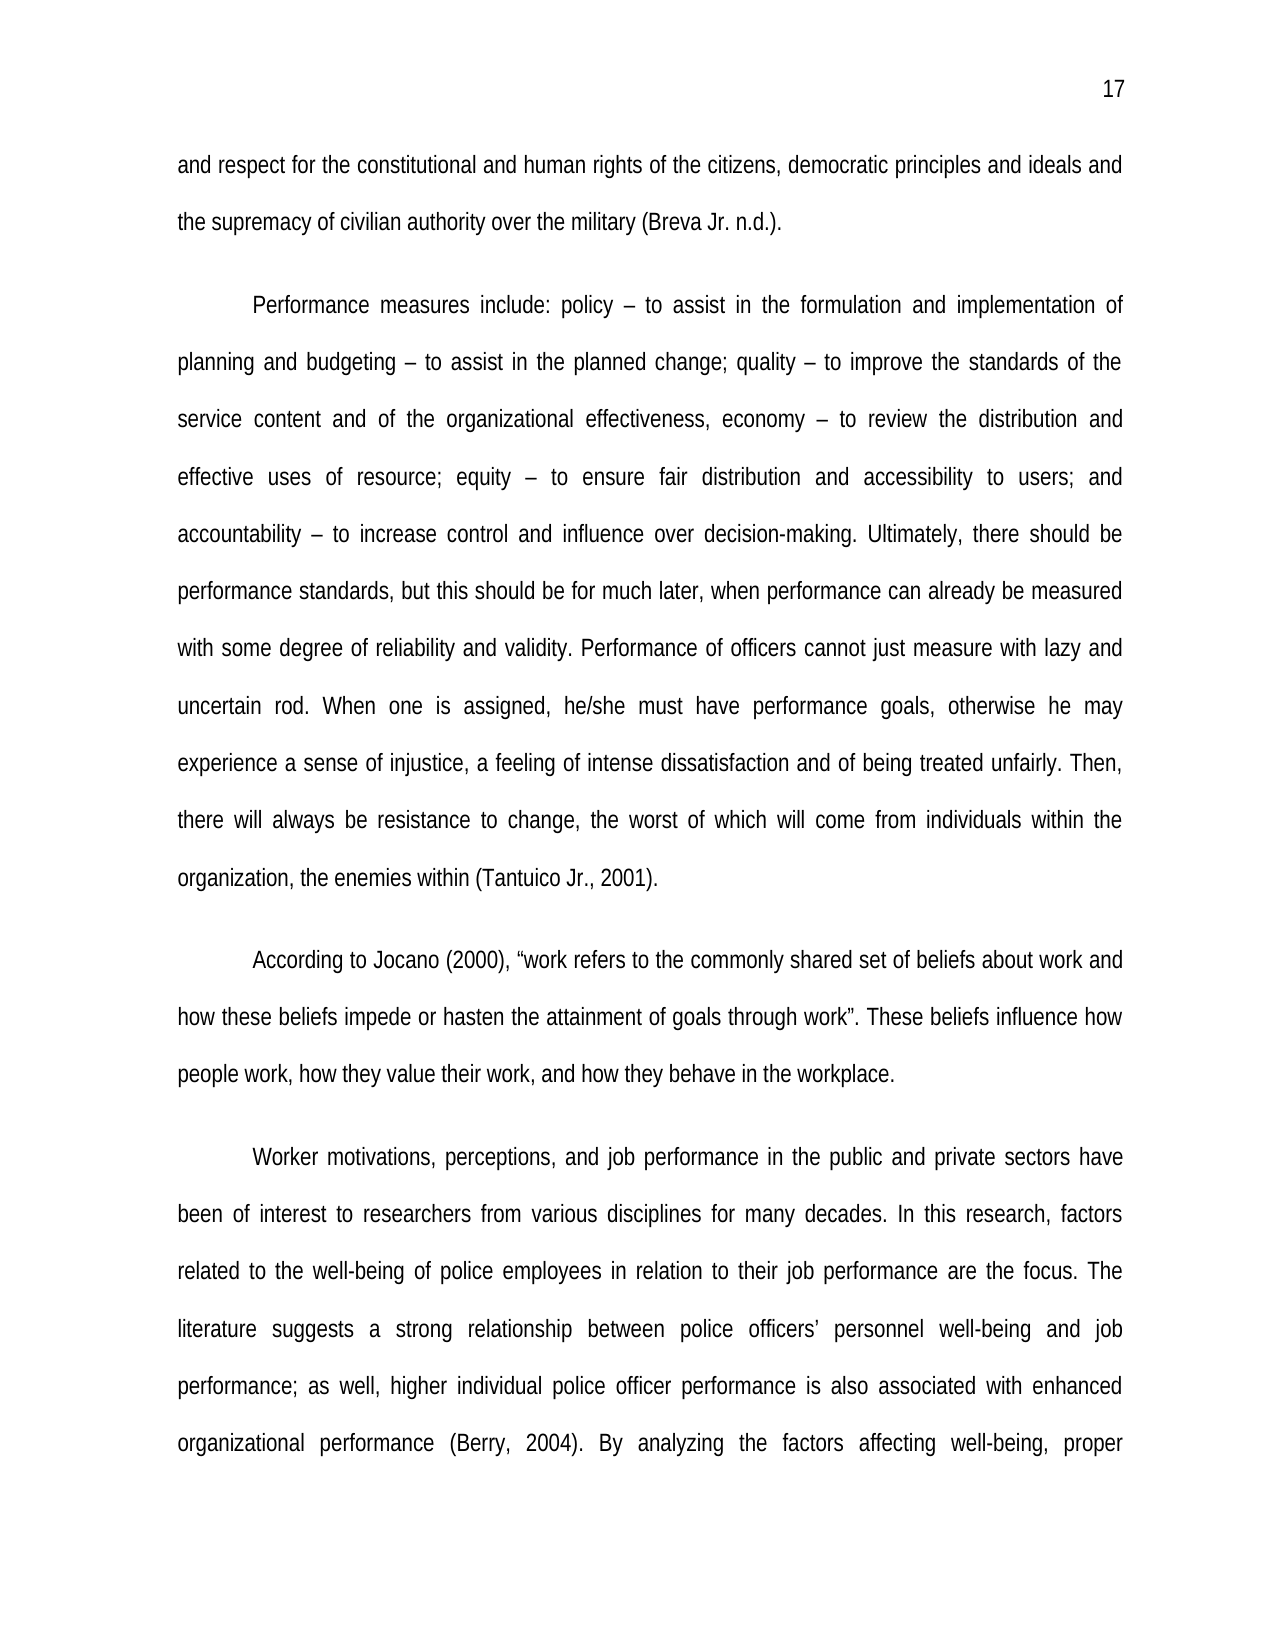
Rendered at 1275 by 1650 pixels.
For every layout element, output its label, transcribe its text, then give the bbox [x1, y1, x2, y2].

text Performance measures include: policy – to assist in the formulation and implementation of planning and budgeting – to assist in the planned change; quality – to improve the standards of the service content and of the organizational effectiveness, economy – to review the distribution and effective uses of resource; equity – to ensure fair distribution and accessibility to users; and accountability – to increase control and influence over decision-making. Ultimately, there should be performance standards, but this should be for much later, when performance can already be measured with some degree of reliability and validity. Performance of officers cannot just measure with lazy and uncertain rod. When one is assigned, he/she must have performance goals, otherwise he may experience a sense of injustice, a feeling of intense dissatisfaction and of being treated unfairly. Then, there will always be resistance to change, the worst of which will come from individuals within the organization, the enemies within (Tantuico Jr., 2001). [177, 289, 1125, 891]
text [177, 150, 1125, 236]
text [177, 1142, 1125, 1457]
text According to Jocano (2000), “work refers to the commonly shared set of beliefs about work and how these beliefs impede or hasten the attainment of goals through work”. These beliefs influence how people work, how they value their work, and how they behave in the workplace. [177, 945, 1125, 1088]
